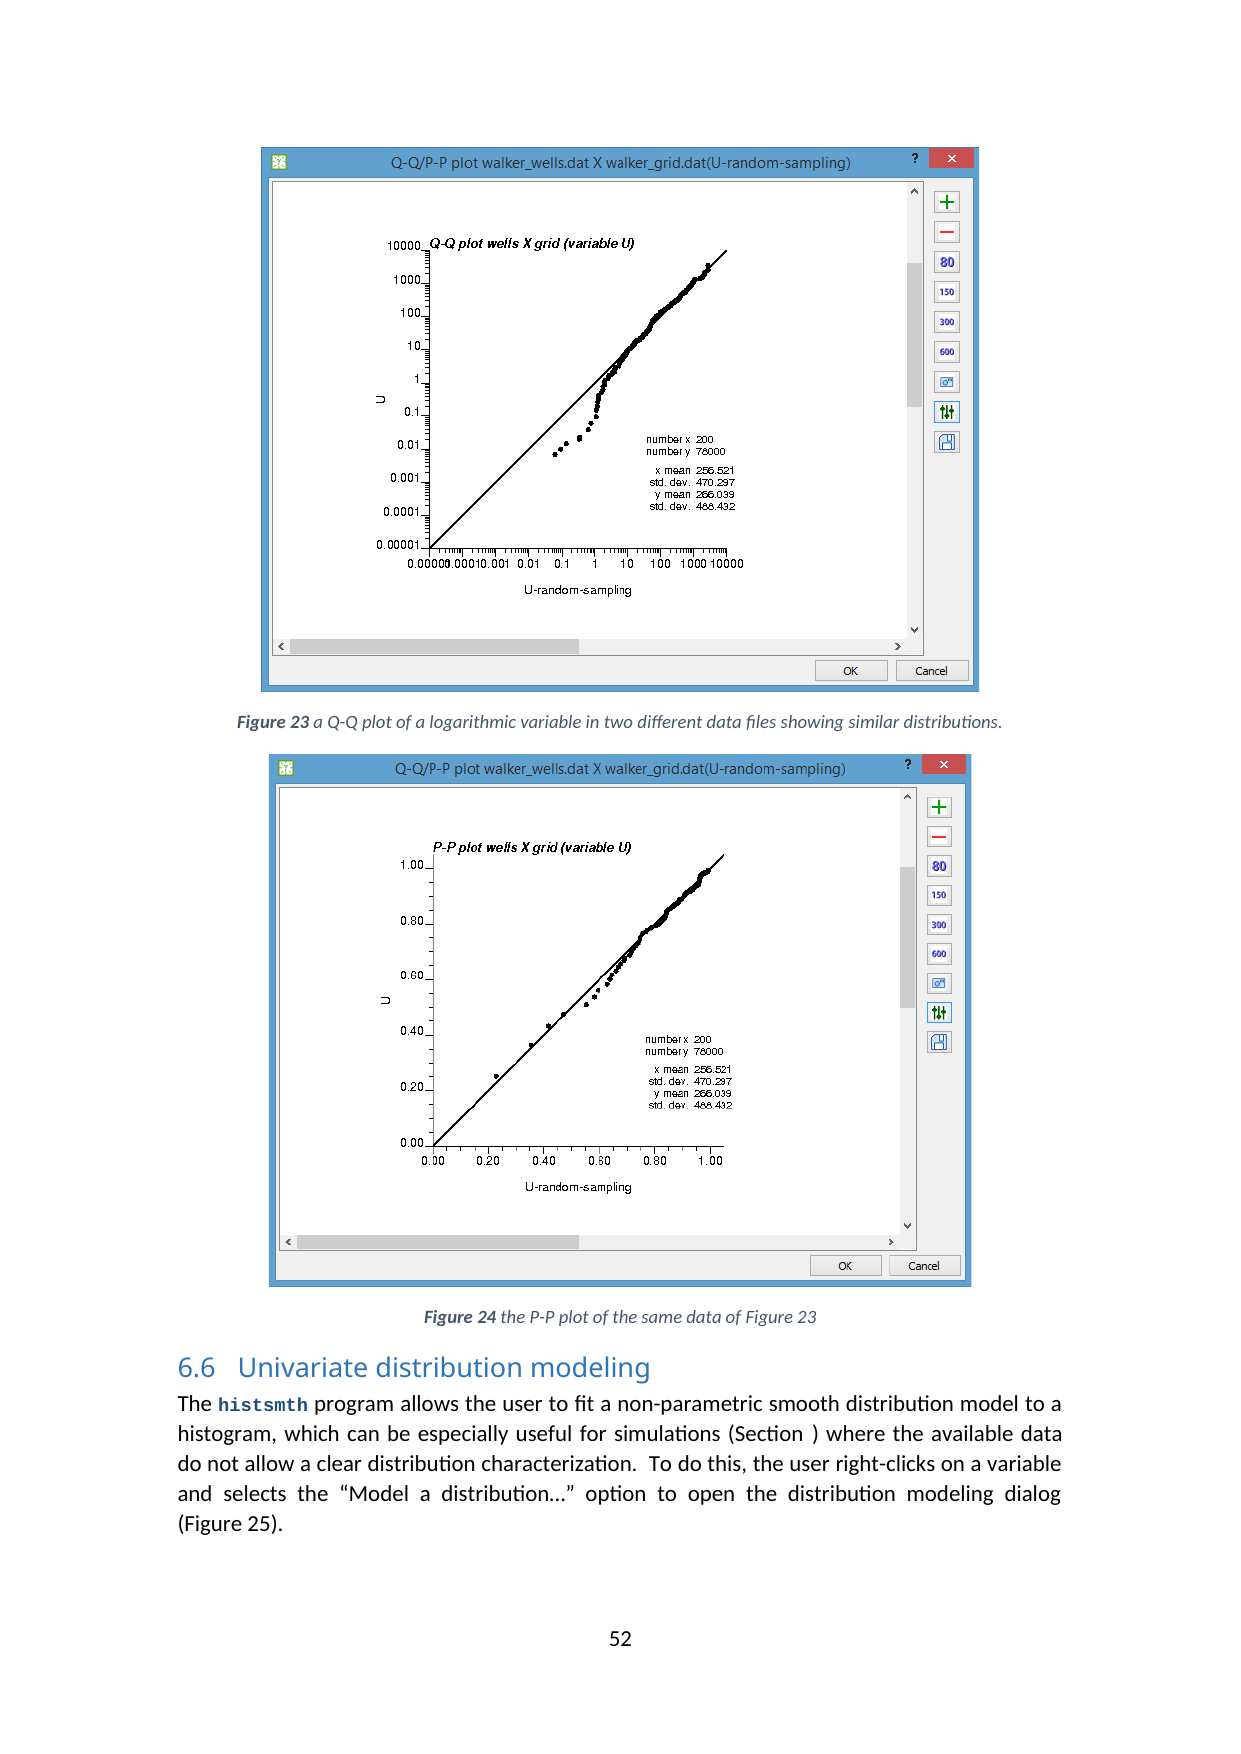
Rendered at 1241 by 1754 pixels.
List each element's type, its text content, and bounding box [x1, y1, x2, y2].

text Figure 23 a Q-Q plot of a logarithmic variable in two different data files showing similar distributions. [177, 710, 1063, 733]
text The histsmth program allows the user to fit a non-parametric smooth distribution model to a histogram, which can be especially useful for simulations (Section 0) where the available data do not allow a clear distribution characterization. To do this, the user right-clicks on a variable and selects the “Model a distribution…” option to open the distribution modeling dialog (Figure 23). [177, 1389, 1063, 1537]
picture [261, 147, 980, 692]
text Figure 24 the P-P plot of the same data of Figure 21 [177, 1305, 1063, 1328]
picture [268, 754, 972, 1287]
subtitle Univariate distribution modeling [177, 1349, 1063, 1386]
